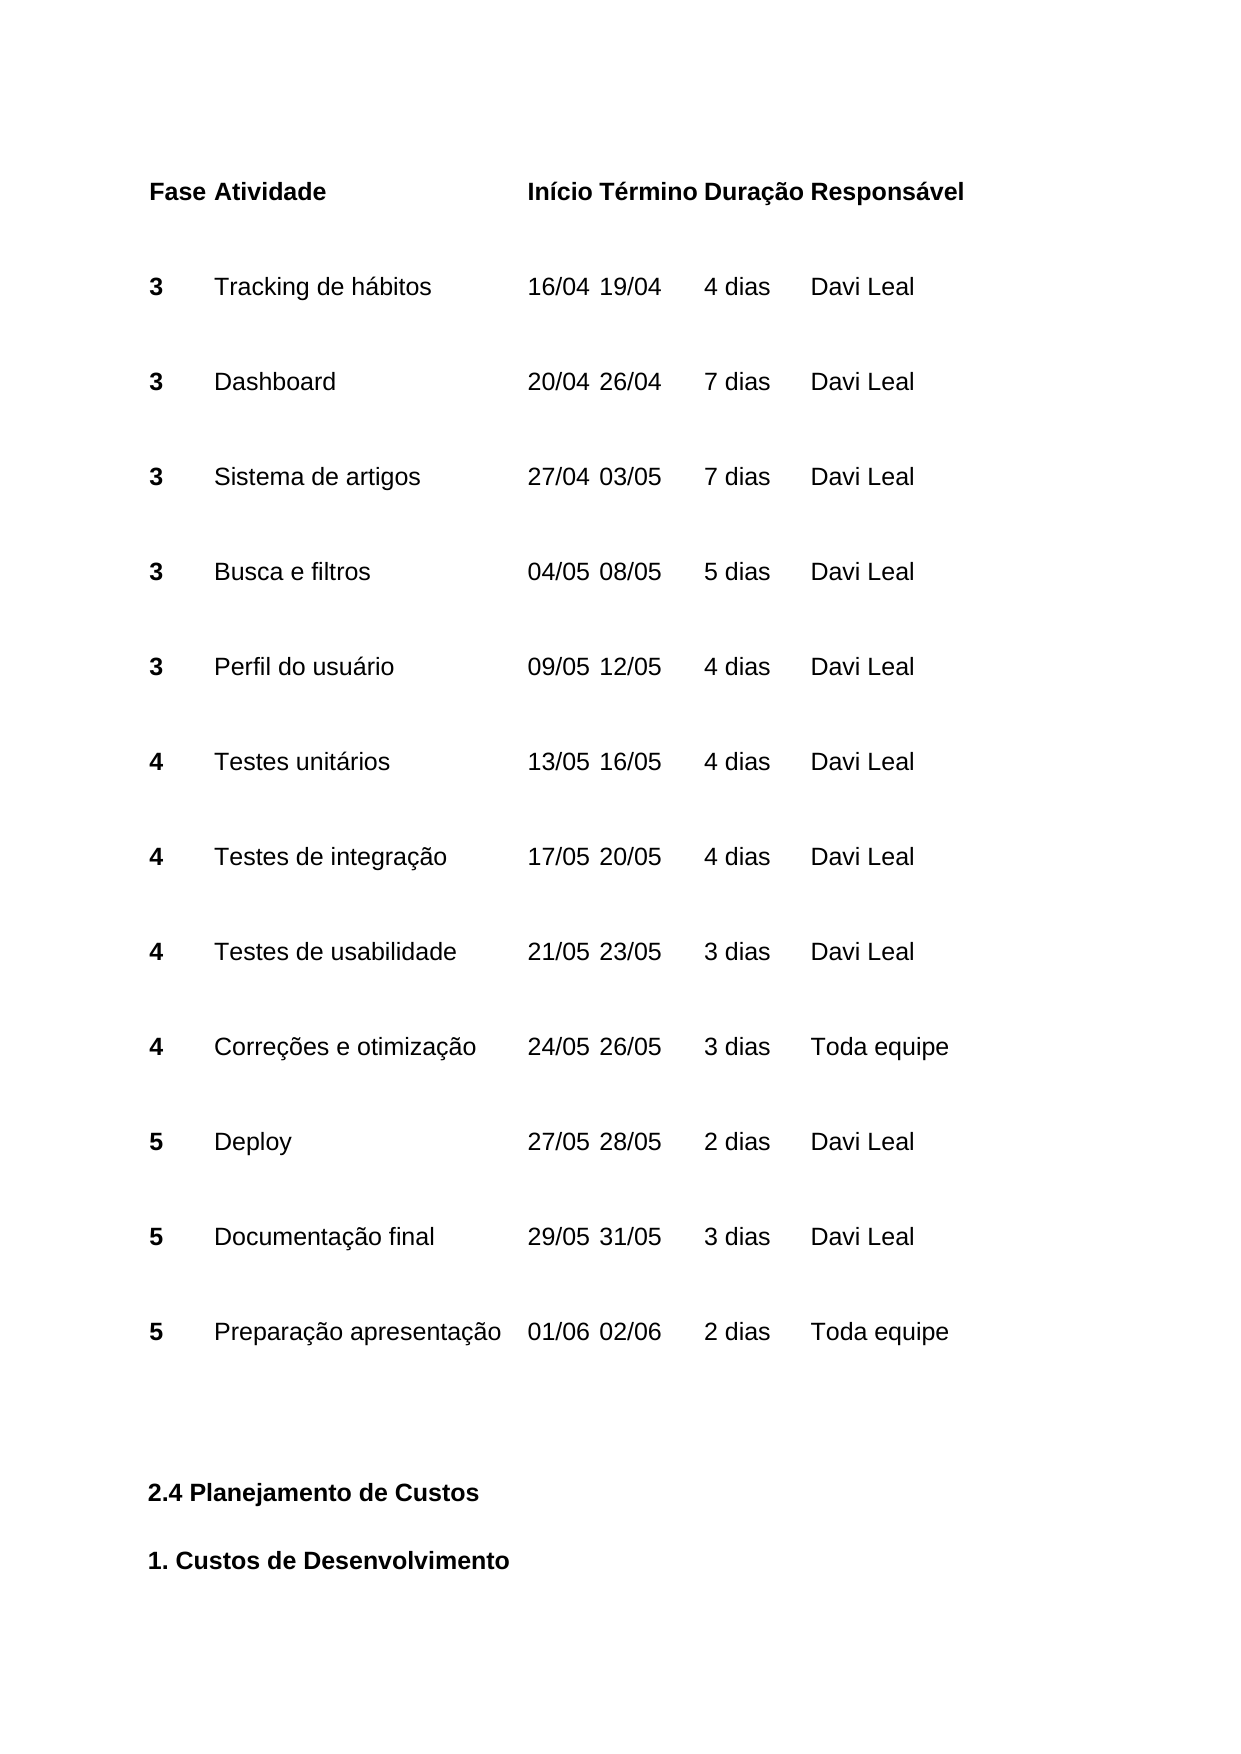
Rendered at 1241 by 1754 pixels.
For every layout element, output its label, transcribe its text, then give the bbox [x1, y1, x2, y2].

table_cell Davi Leal [809, 1195, 971, 1290]
table_cell Davi Leal [809, 910, 971, 1005]
table_cell 16/05 [598, 720, 702, 815]
table_cell 3 dias [703, 1195, 809, 1290]
table_header Término [598, 150, 702, 245]
table_cell 5 [148, 1100, 212, 1195]
text 2.4 Planejamento de Custos [148, 1478, 1090, 1507]
table_cell 3 [148, 530, 212, 625]
table_cell 24/05 [526, 1005, 597, 1100]
table_cell 02/06 [598, 1290, 702, 1385]
table_cell Davi Leal [809, 435, 971, 530]
table_cell 3 [148, 625, 212, 720]
table_cell Toda equipe [809, 1290, 971, 1385]
table_header Responsável [809, 150, 971, 245]
table_cell 03/05 [598, 435, 702, 530]
table_header Fase [148, 150, 212, 245]
table_cell 4 dias [703, 815, 809, 910]
table_cell 7 dias [703, 435, 809, 530]
table_cell 3 [148, 435, 212, 530]
table_cell 01/06 [526, 1290, 597, 1385]
table_cell 2 dias [703, 1290, 809, 1385]
table_cell 26/04 [598, 340, 702, 435]
table_header Duração [703, 150, 809, 245]
table_cell 4 [148, 1005, 212, 1100]
table_cell Perfil do usuário [213, 625, 526, 720]
table_cell Correções e otimização [213, 1005, 526, 1100]
table_cell 5 [148, 1195, 212, 1290]
table_cell Davi Leal [809, 720, 971, 815]
table_cell 26/05 [598, 1005, 702, 1100]
table_cell 21/05 [526, 910, 597, 1005]
table_cell 29/05 [526, 1195, 597, 1290]
table_cell 4 dias [703, 625, 809, 720]
table_cell Toda equipe [809, 1005, 971, 1100]
table_cell Documentação final [213, 1195, 526, 1290]
table_cell 3 [148, 340, 212, 435]
table_header Atividade [213, 150, 526, 245]
table_cell 7 dias [703, 340, 809, 435]
table_cell 20/05 [598, 815, 702, 910]
table_cell 20/04 [526, 340, 597, 435]
table_cell Dashboard [213, 340, 526, 435]
table_cell Davi Leal [809, 530, 971, 625]
table_cell 4 [148, 910, 212, 1005]
table_cell 08/05 [598, 530, 702, 625]
table_cell 28/05 [598, 1100, 702, 1195]
table_cell Testes de integração [213, 815, 526, 910]
table_cell 3 dias [703, 910, 809, 1005]
table_cell 12/05 [598, 625, 702, 720]
table_cell 13/05 [526, 720, 597, 815]
table_cell Busca e filtros [213, 530, 526, 625]
table_cell Deploy [213, 1100, 526, 1195]
table_cell 4 dias [703, 720, 809, 815]
table_cell 27/04 [526, 435, 597, 530]
table_cell Testes de usabilidade [213, 910, 526, 1005]
table_cell Davi Leal [809, 245, 971, 340]
table_cell Davi Leal [809, 1100, 971, 1195]
table_cell 3 [148, 245, 212, 340]
table_cell 4 dias [703, 245, 809, 340]
table_cell Preparação apresentação [213, 1290, 526, 1385]
table_cell 4 [148, 815, 212, 910]
table_cell 17/05 [526, 815, 597, 910]
table_cell 04/05 [526, 530, 597, 625]
table_cell Davi Leal [809, 815, 971, 910]
table_cell 23/05 [598, 910, 702, 1005]
table_cell 27/05 [526, 1100, 597, 1195]
table_cell Davi Leal [809, 625, 971, 720]
text 1. Custos de Desenvolvimento [148, 1546, 1090, 1575]
table_cell Sistema de artigos [213, 435, 526, 530]
table_cell Tracking de hábitos [213, 245, 526, 340]
table_cell Testes unitários [213, 720, 526, 815]
table_cell 09/05 [526, 625, 597, 720]
table_cell 16/04 [526, 245, 597, 340]
table_cell 4 [148, 720, 212, 815]
table_cell 5 [148, 1290, 212, 1385]
table_cell 3 dias [703, 1005, 809, 1100]
table_cell 5 dias [703, 530, 809, 625]
table_header Início [526, 150, 597, 245]
table_cell Davi Leal [809, 340, 971, 435]
table_cell 19/04 [598, 245, 702, 340]
table_cell 31/05 [598, 1195, 702, 1290]
table_cell 2 dias [703, 1100, 809, 1195]
